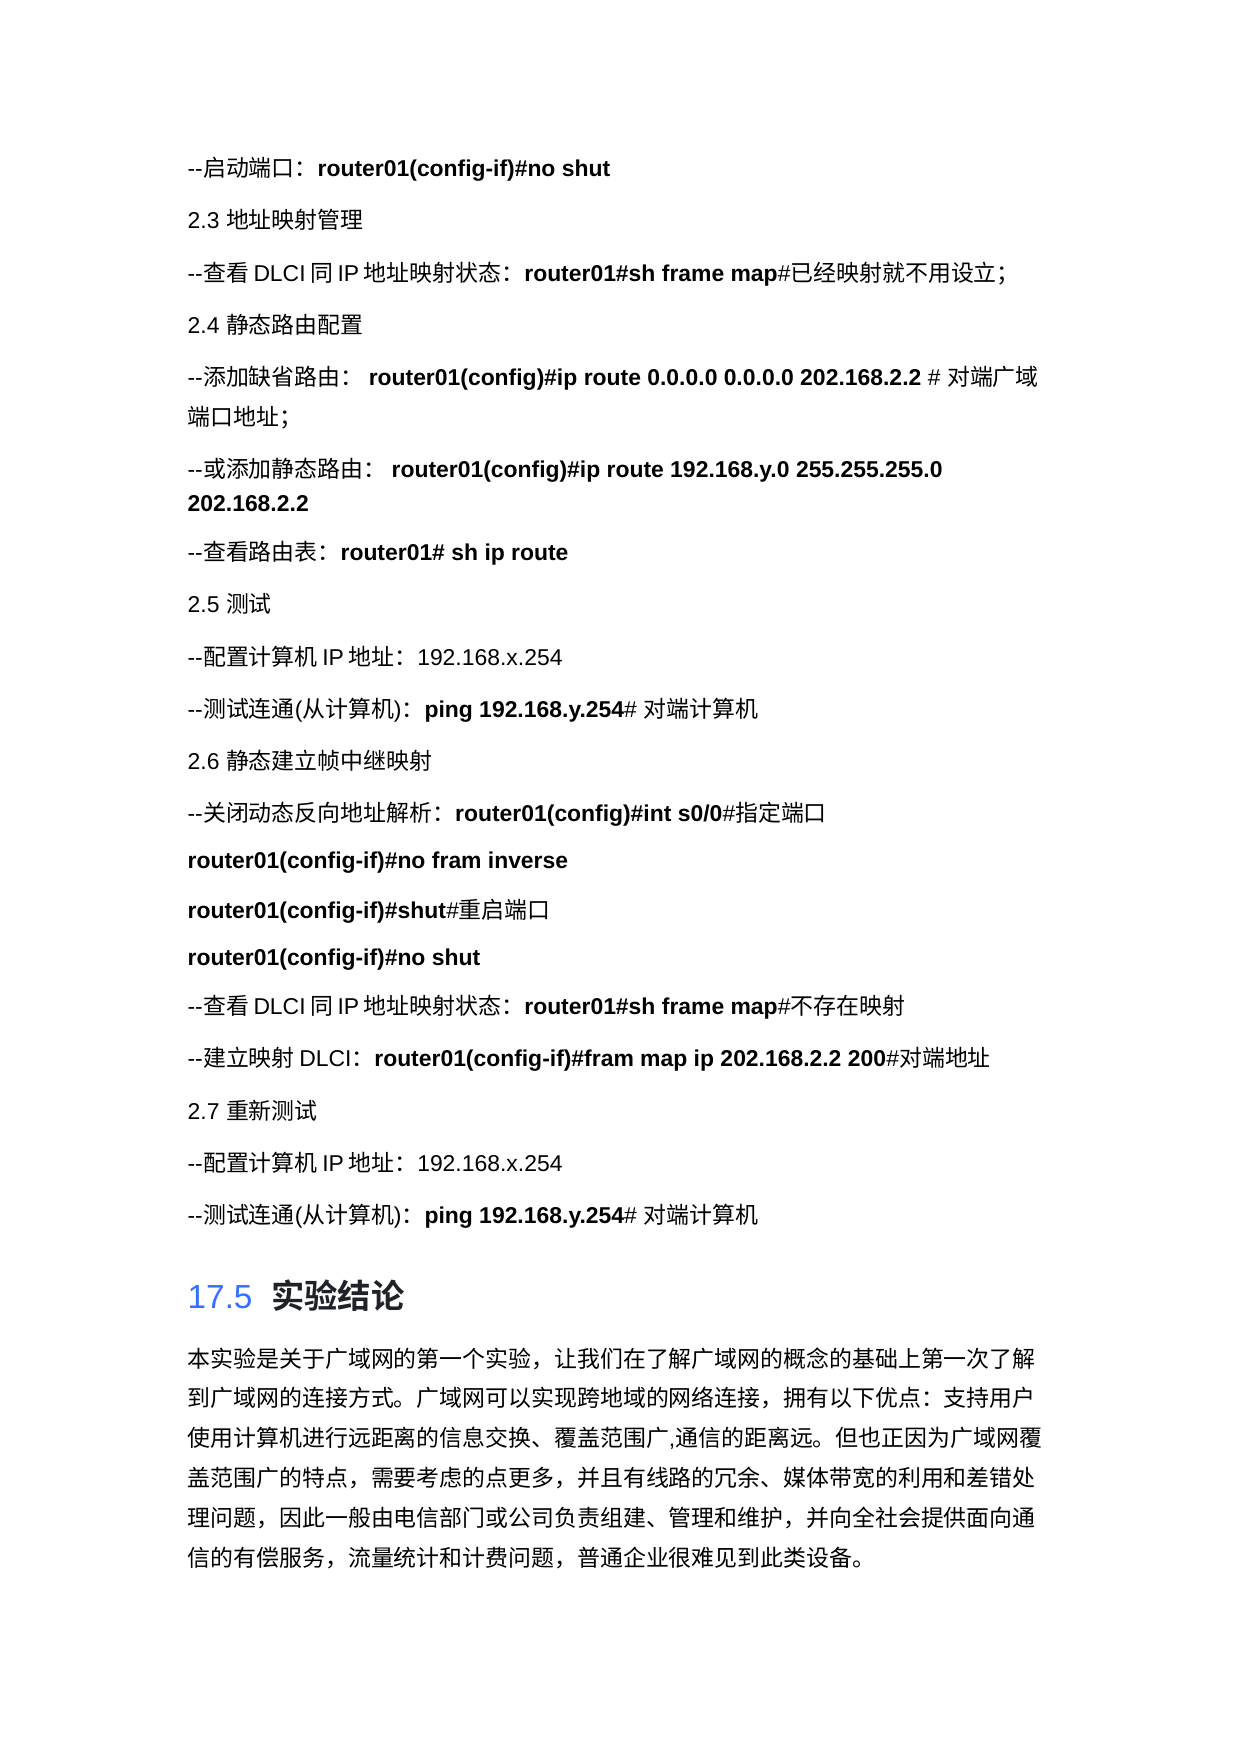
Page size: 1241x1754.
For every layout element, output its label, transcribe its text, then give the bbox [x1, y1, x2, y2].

text router01(config-if)#shut#重启端口 [187, 892, 1053, 925]
text --配置计算机IP地址：192.168.x.254 [187, 1145, 1053, 1178]
text 2.7 重新测试 [187, 1092, 1053, 1126]
text router01(config-if)#no fram inverse [187, 847, 1053, 874]
text --添加缺省路由： router01(config)#ip route 0.0.0.0 0.0.0.0 202.168.2.2 # 对端广域端口地址； [187, 359, 1053, 432]
text router01(config-if)#no shut [187, 944, 1053, 970]
text 2.4 静态路由配置 [187, 307, 1053, 340]
text --查看DLCI同IP地址映射状态：router01#sh frame map#已经映射就不用设立； [187, 254, 1053, 288]
text 本实验是关于广域网的第一个实验，让我们在了解广域网的概念的基础上第一次了解到广域网的连接方式。广域网可以实现跨地域的网络连接，拥有以下优点：支持用户使用计算机进行远距离的信息交换、覆盖范围广,通信的距离远。但也正因为广域网覆盖范围广的特点，需要考虑的点更多，并且有线路的冗余、媒体带宽的利用和差错处理问题，因此一般由电信部门或公司负责组建、管理和维护，并向全社会提供面向通信的有偿服务，流量统计和计费问题，普通企业很难见到此类设备。 [187, 1341, 1053, 1573]
text --或添加静态路由： router01(config)#ip route 192.168.y.0 255.255.255.0 202.168.2.2 [187, 451, 1053, 516]
text --启动端口：router01(config-if)#no shut [187, 150, 1053, 183]
text 2.6 静态建立帧中继映射 [187, 743, 1053, 776]
text --测试连通(从计算机)：ping 192.168.y.254# 对端计算机 [187, 1197, 1053, 1230]
text --配置计算机IP地址：192.168.x.254 [187, 638, 1053, 672]
text --查看DLCI同IP地址映射状态：router01#sh frame map#不存在映射 [187, 988, 1053, 1021]
text --测试连通(从计算机)：ping 192.168.y.254# 对端计算机 [187, 691, 1053, 724]
text --关闭动态反向地址解析：router01(config)#int s0/0#指定端口 [187, 795, 1053, 828]
text 2.5 测试 [187, 586, 1053, 619]
text 2.3 地址映射管理 [187, 202, 1053, 236]
text --建立映射DLCI：router01(config-if)#fram map ip 202.168.2.2 200#对端地址 [187, 1040, 1053, 1073]
text --查看路由表：router01# sh ip route [187, 534, 1053, 567]
text 17.5 实验结论 [187, 1270, 1053, 1318]
